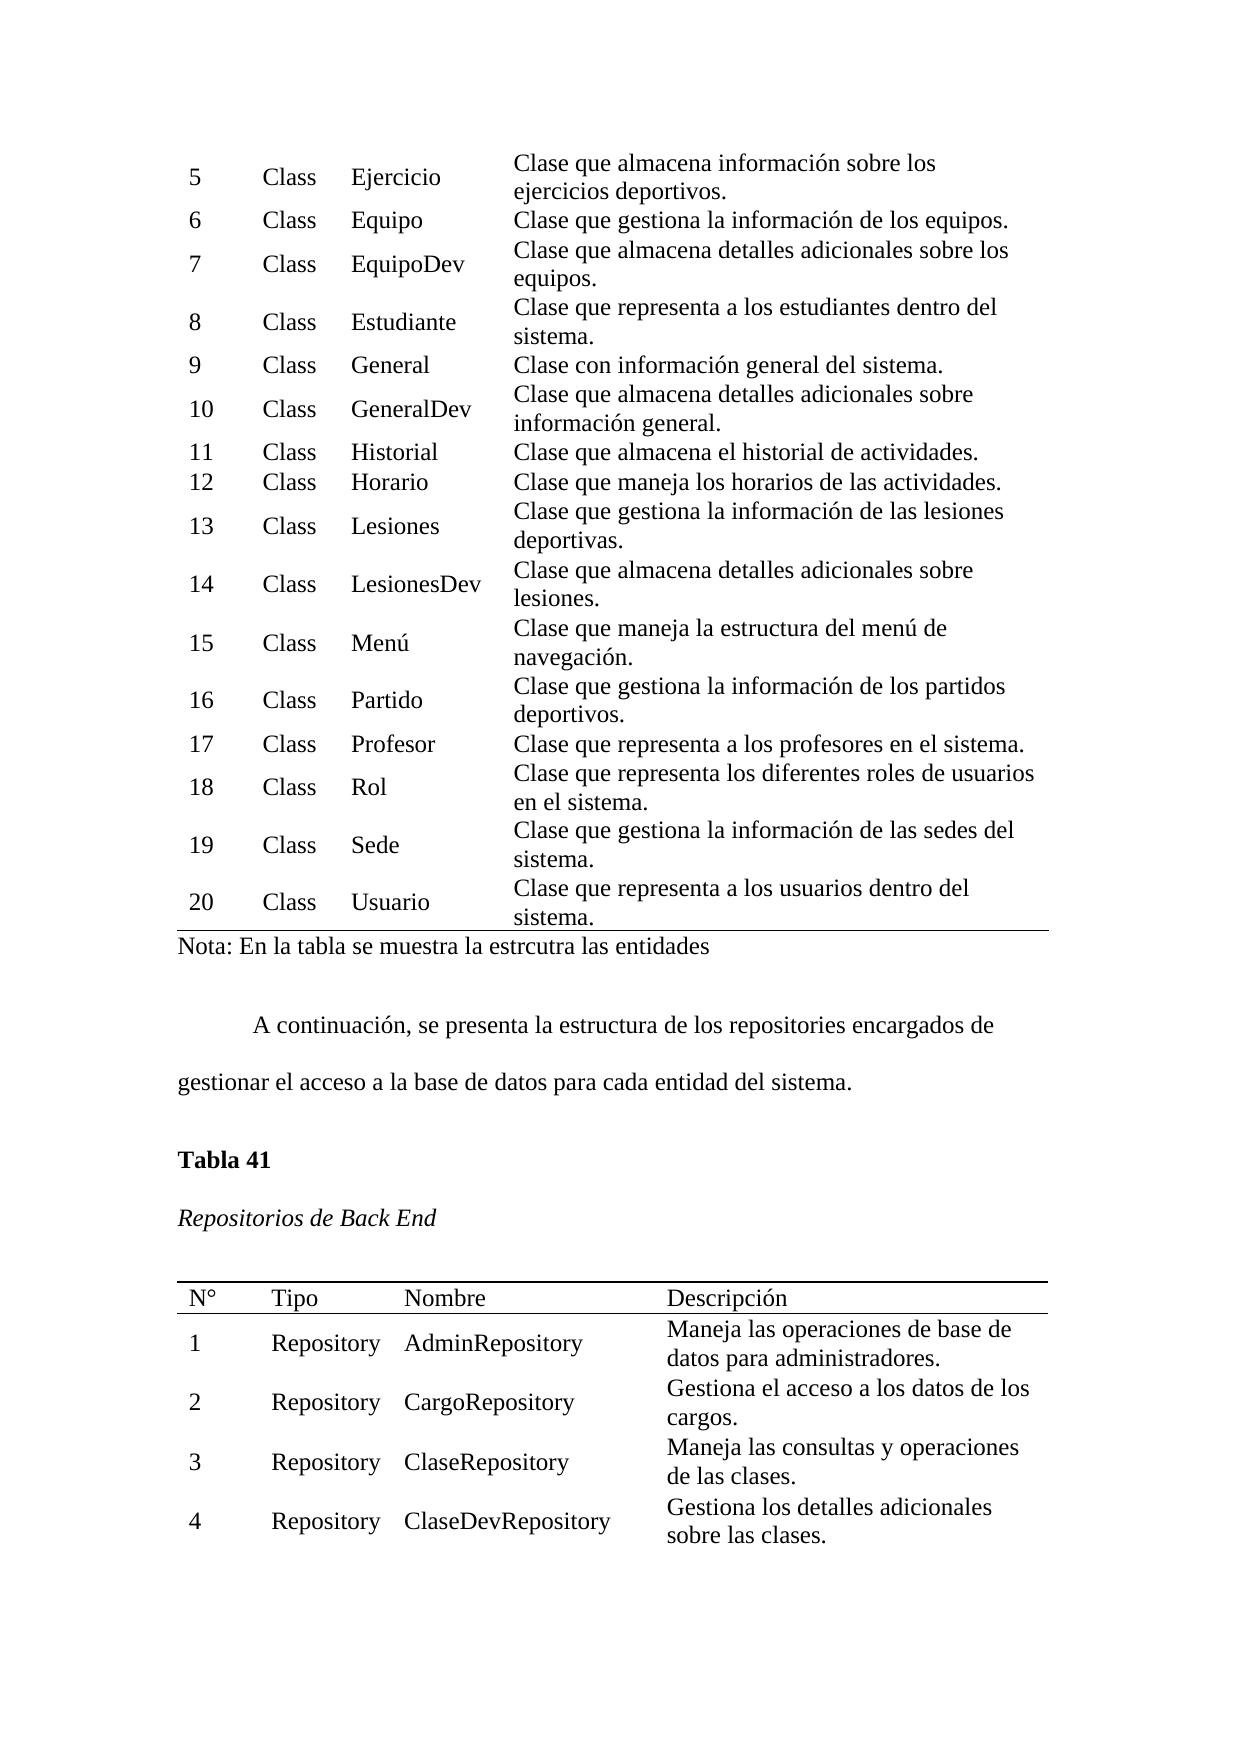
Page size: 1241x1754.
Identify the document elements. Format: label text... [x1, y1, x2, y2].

text Nota: En la tabla se muestra la estrcutra las entidades [177, 931, 1063, 960]
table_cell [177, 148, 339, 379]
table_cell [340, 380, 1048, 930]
text A continuación, se presenta la estructura de los repositories encargados de gestionar el acceso a la base de datos para cada entidad del sistema. [177, 1010, 1063, 1096]
text Tabla 41 Repositorios de Back End [177, 1146, 1063, 1232]
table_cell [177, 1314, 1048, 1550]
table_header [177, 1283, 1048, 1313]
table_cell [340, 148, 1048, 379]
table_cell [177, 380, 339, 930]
